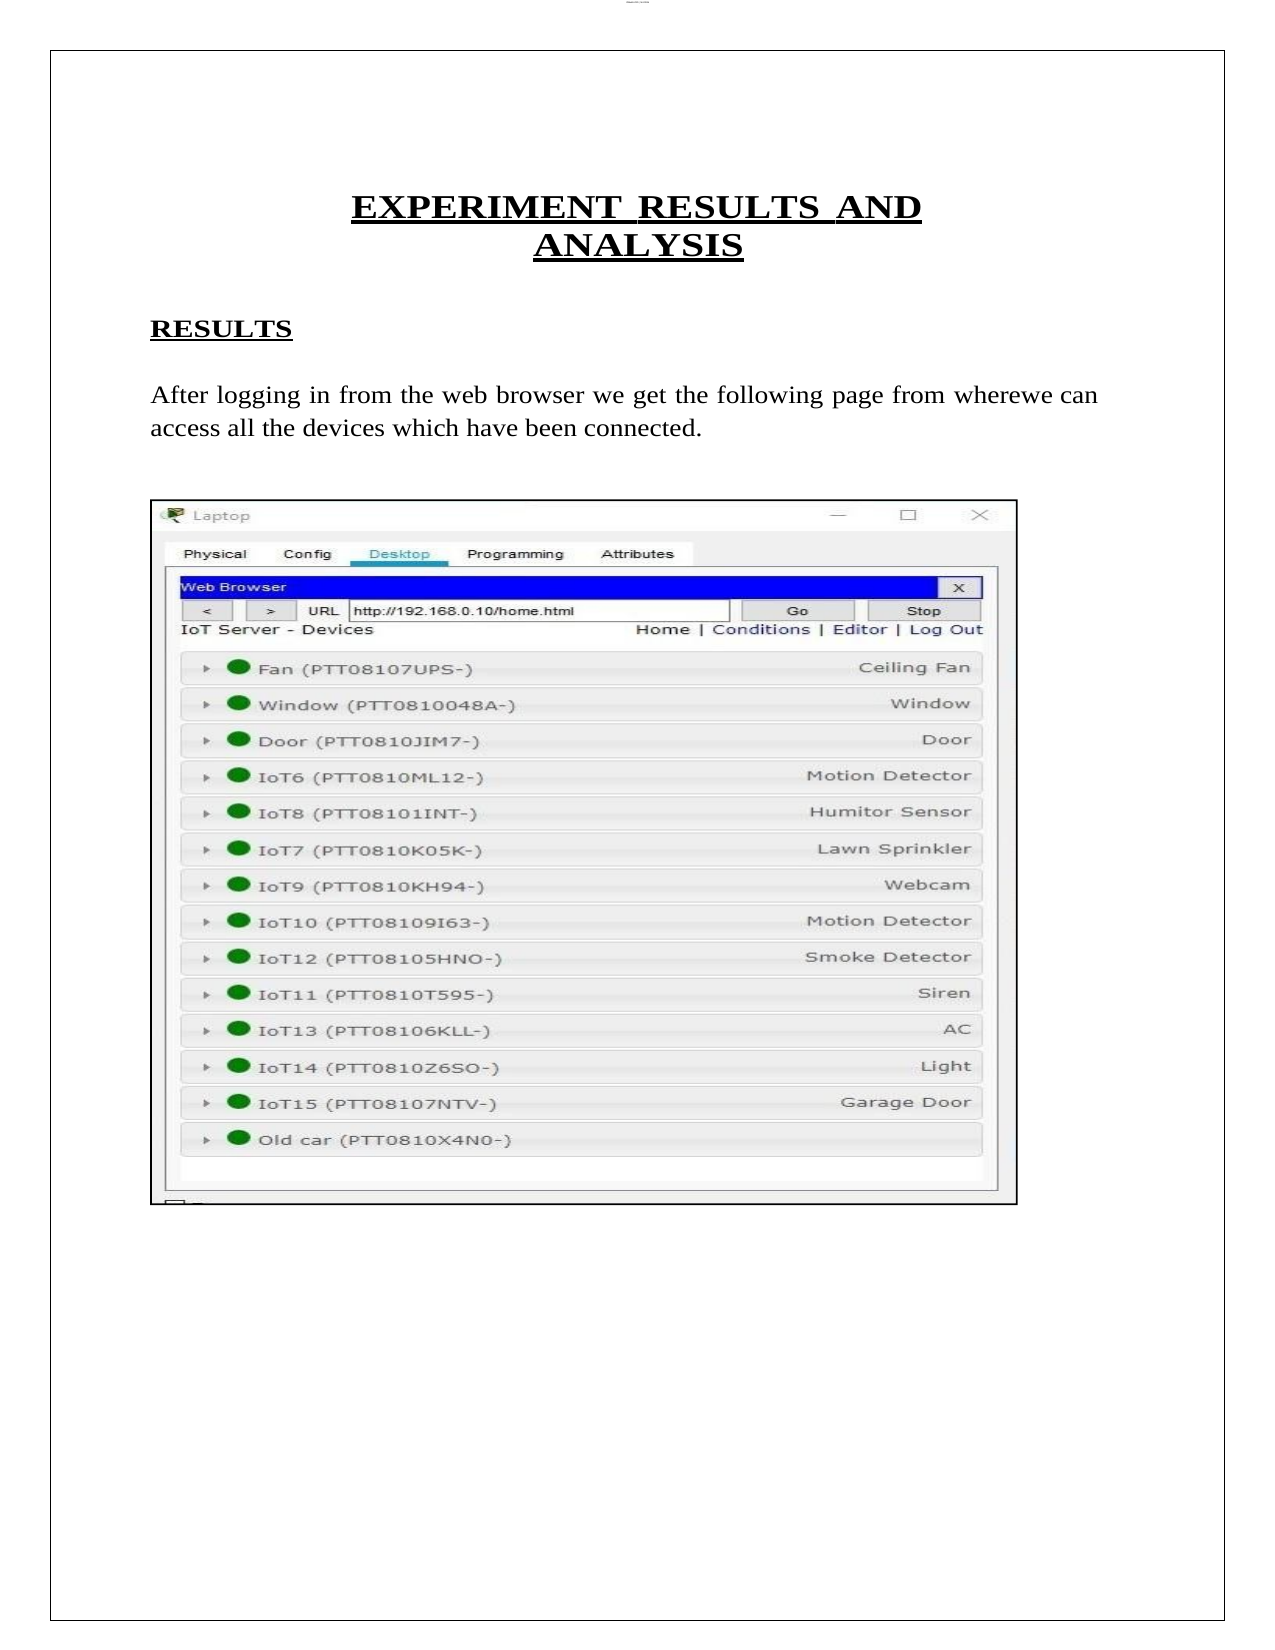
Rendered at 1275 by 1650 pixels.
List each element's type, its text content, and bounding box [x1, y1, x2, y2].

text After logging in from the web browser we get the following page from wherewe can access all the devices which have been connected. [150, 380, 1146, 442]
subtitle EXPERIMENT RESULTS AND ANALYSIS [351, 187, 1131, 263]
picture [152, 502, 1015, 1203]
subtitle RESULTS [150, 314, 1146, 342]
